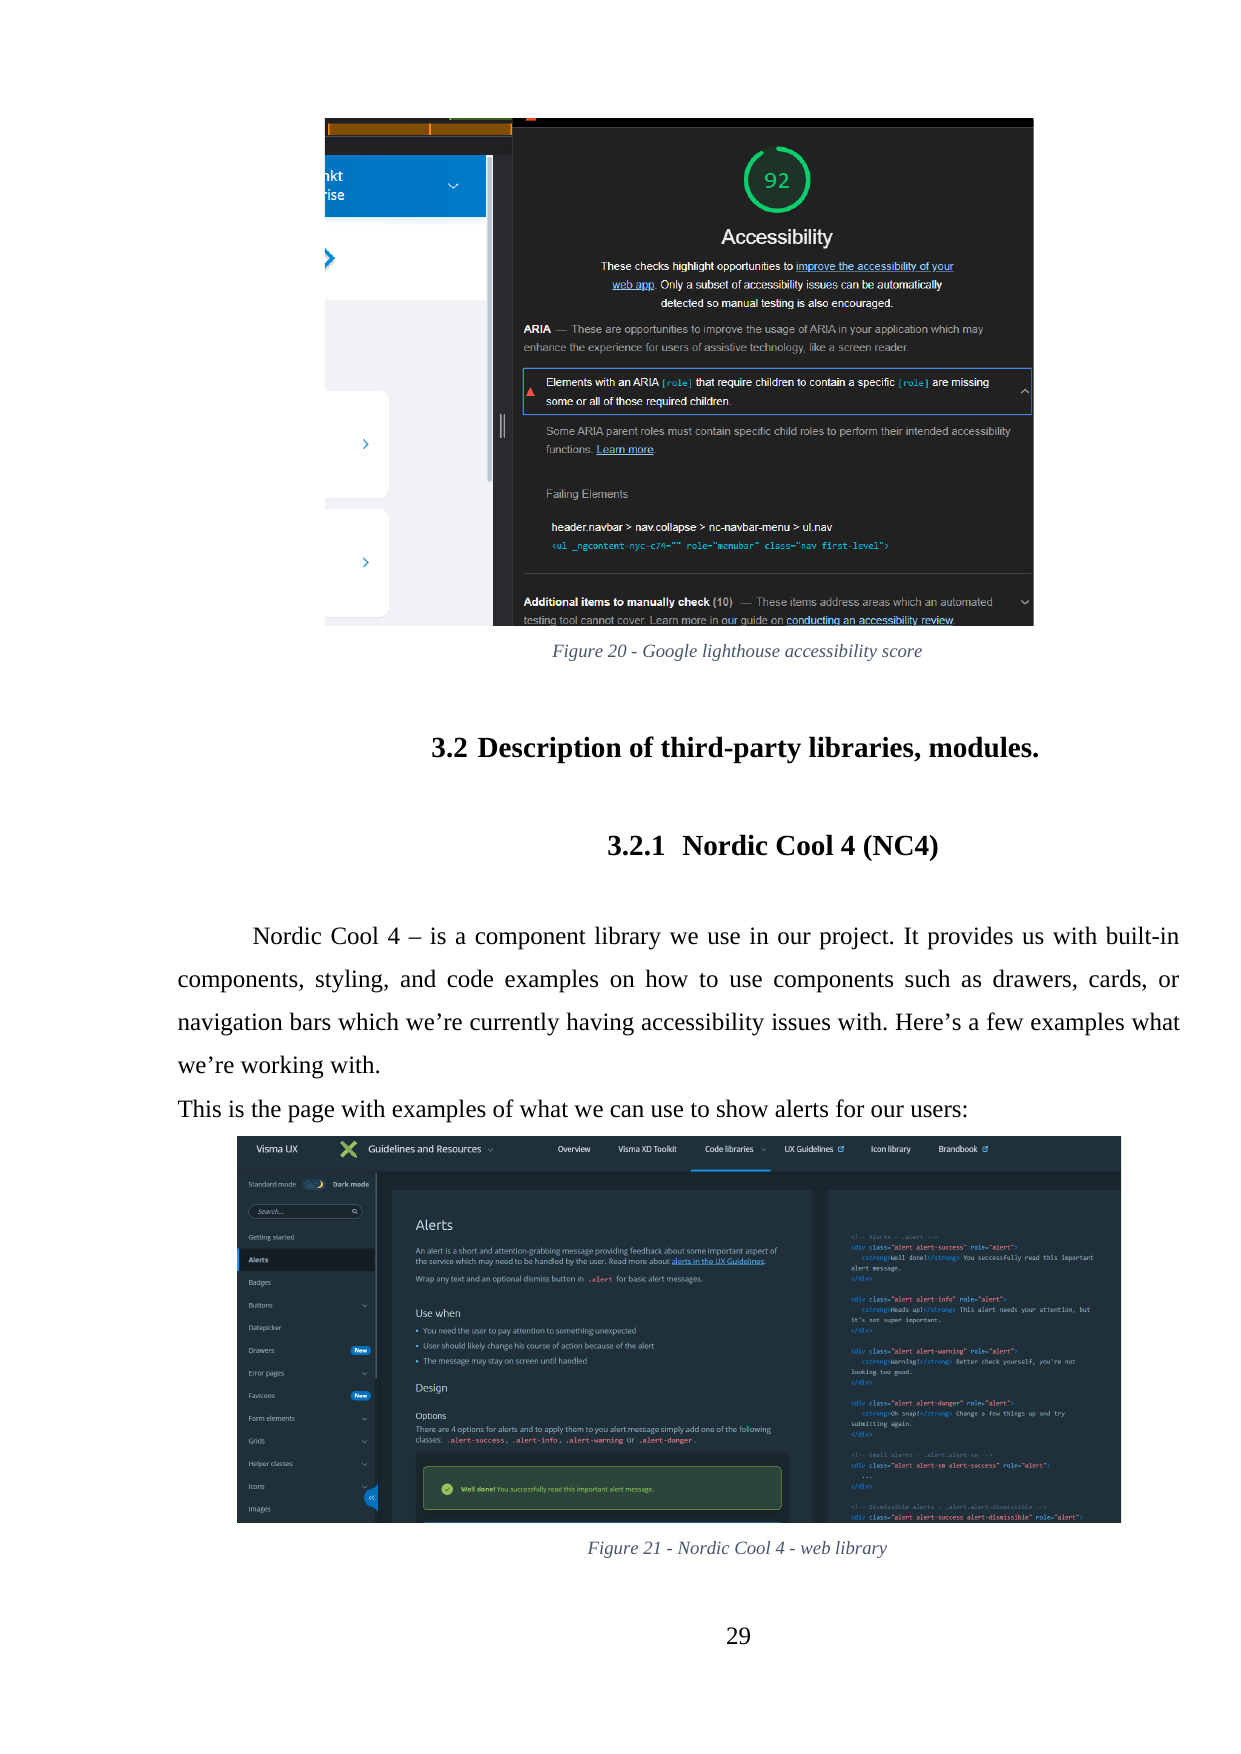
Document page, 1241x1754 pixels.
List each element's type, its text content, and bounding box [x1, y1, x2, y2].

subtitle Nordic Cool 4 (NC4) [365, 828, 1181, 861]
picture [237, 1136, 1122, 1523]
picture [324, 118, 1034, 626]
text Figure 21 - Nordic Cool 4 - web library [177, 1537, 1181, 1559]
subtitle Description of third-party libraries, modules. [290, 730, 1181, 764]
text This is the page with examples of what we can use to show alerts for our users: [177, 1094, 1181, 1122]
text Figure 20 - Google lighthouse accessibility score [177, 640, 1181, 662]
text Nordic Cool 4 – is a component library we use in our project. It provides us with built-in components, styling, and code examples on how to use components such as drawers, cards, or navigation bars which we’re currently having accessibility issues with. Here’s a few examples what we’re working with. [177, 921, 1181, 1079]
